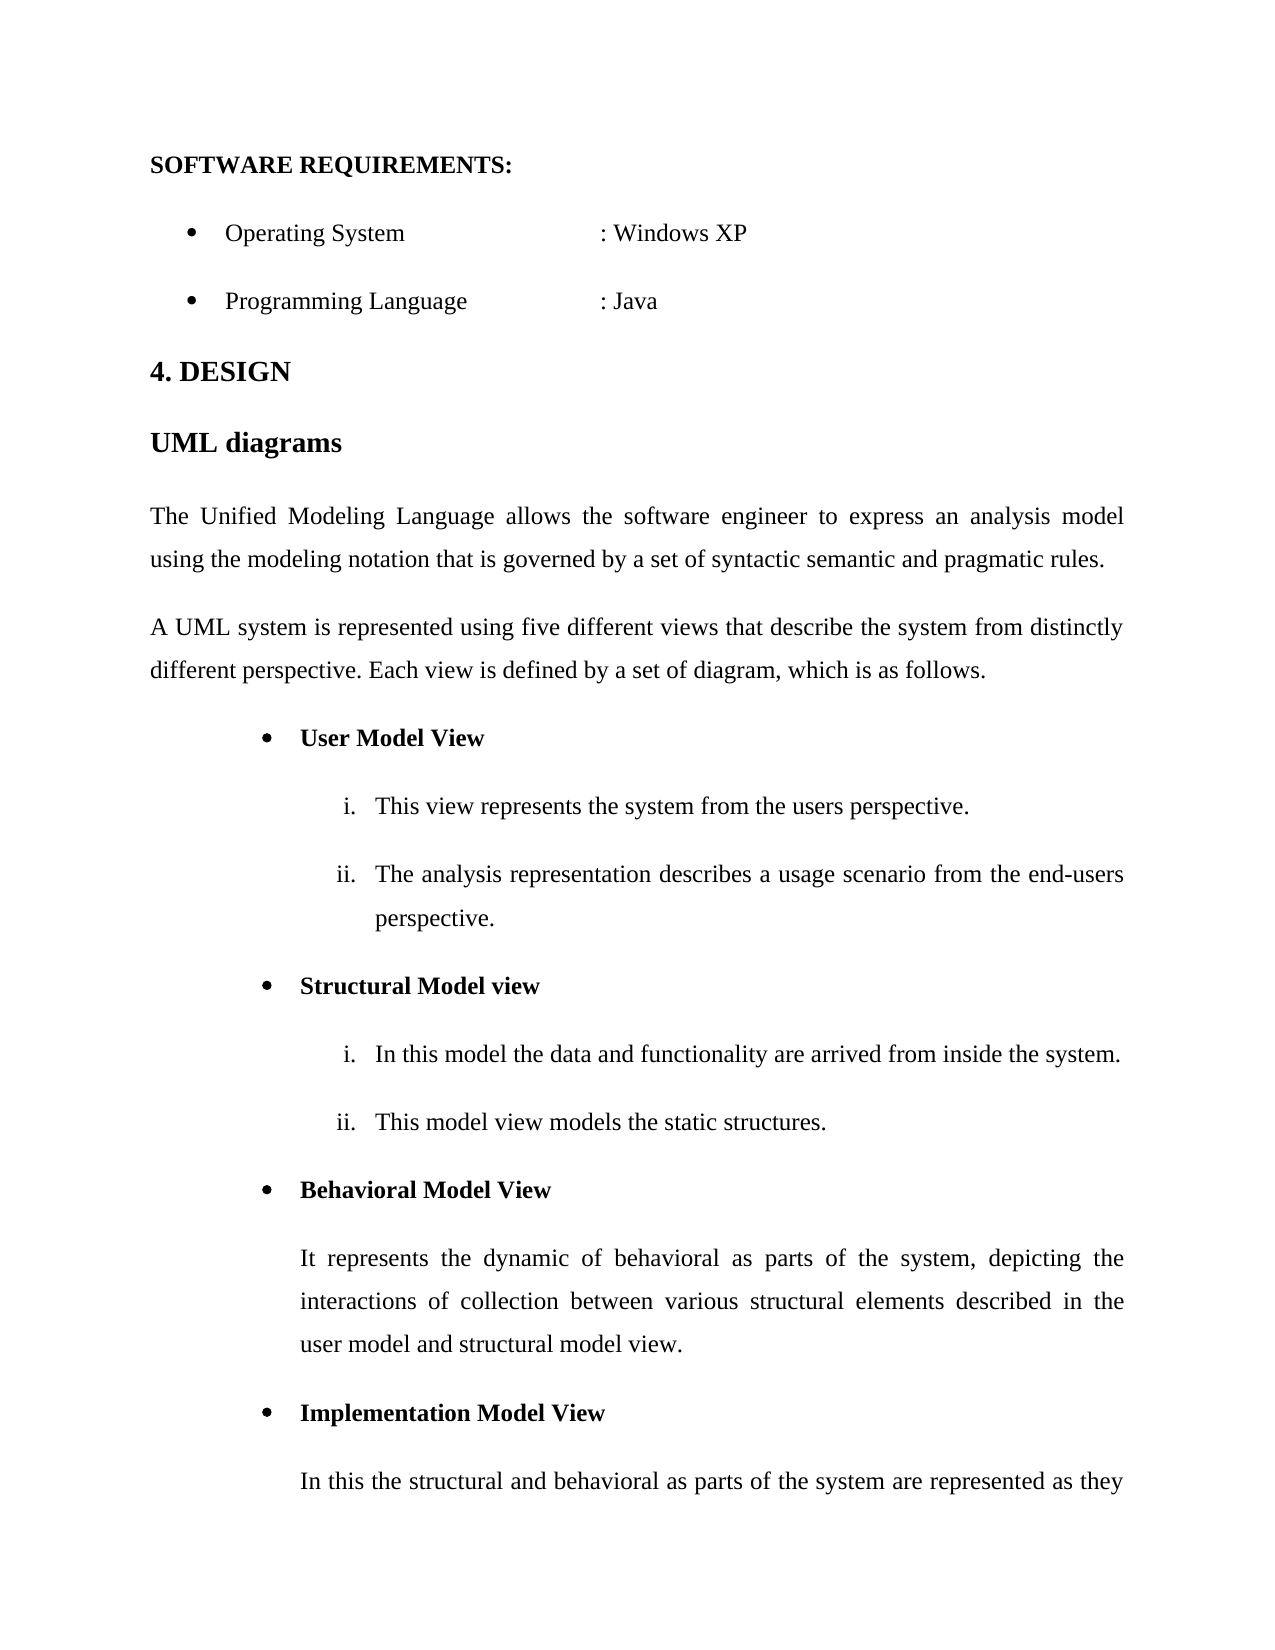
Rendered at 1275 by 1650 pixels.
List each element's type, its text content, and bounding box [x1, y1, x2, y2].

list User Model View [262, 723, 1125, 752]
list The analysis representation describes a usage scenario from the end-users perspective. [356, 859, 1125, 931]
text UML diagrams [150, 426, 1125, 459]
list This view represents the system from the users perspective. [356, 791, 1125, 820]
text A UML system is represented using five different views that describe the system from distinctly different perspective. Each view is defined by a set of diagram, which is as follows. [150, 612, 1125, 684]
list Operating System : Windows XP [187, 218, 1125, 247]
text SOFTWARE REQUIREMENTS: [150, 150, 1125, 179]
list Implementation Model View [262, 1398, 1125, 1426]
list Programming Language : Java [187, 286, 1125, 315]
list This model view models the static structures. [356, 1107, 1125, 1136]
text 4. DESIGN [150, 354, 1125, 388]
text The Unified Modeling Language allows the software engineer to express an analysis model using the modeling notation that is governed by a set of syntactic semantic and pragmatic rules. [150, 501, 1125, 573]
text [300, 1466, 1125, 1494]
text It represents the dynamic of behavioral as parts of the system, depicting the interactions of collection between various structural elements described in the user model and structural model view. [300, 1243, 1125, 1358]
list Structural Model view [262, 971, 1125, 999]
list In this model the data and functionality are arrived from inside the system. [356, 1039, 1125, 1068]
list Behavioral Model View [262, 1175, 1125, 1204]
